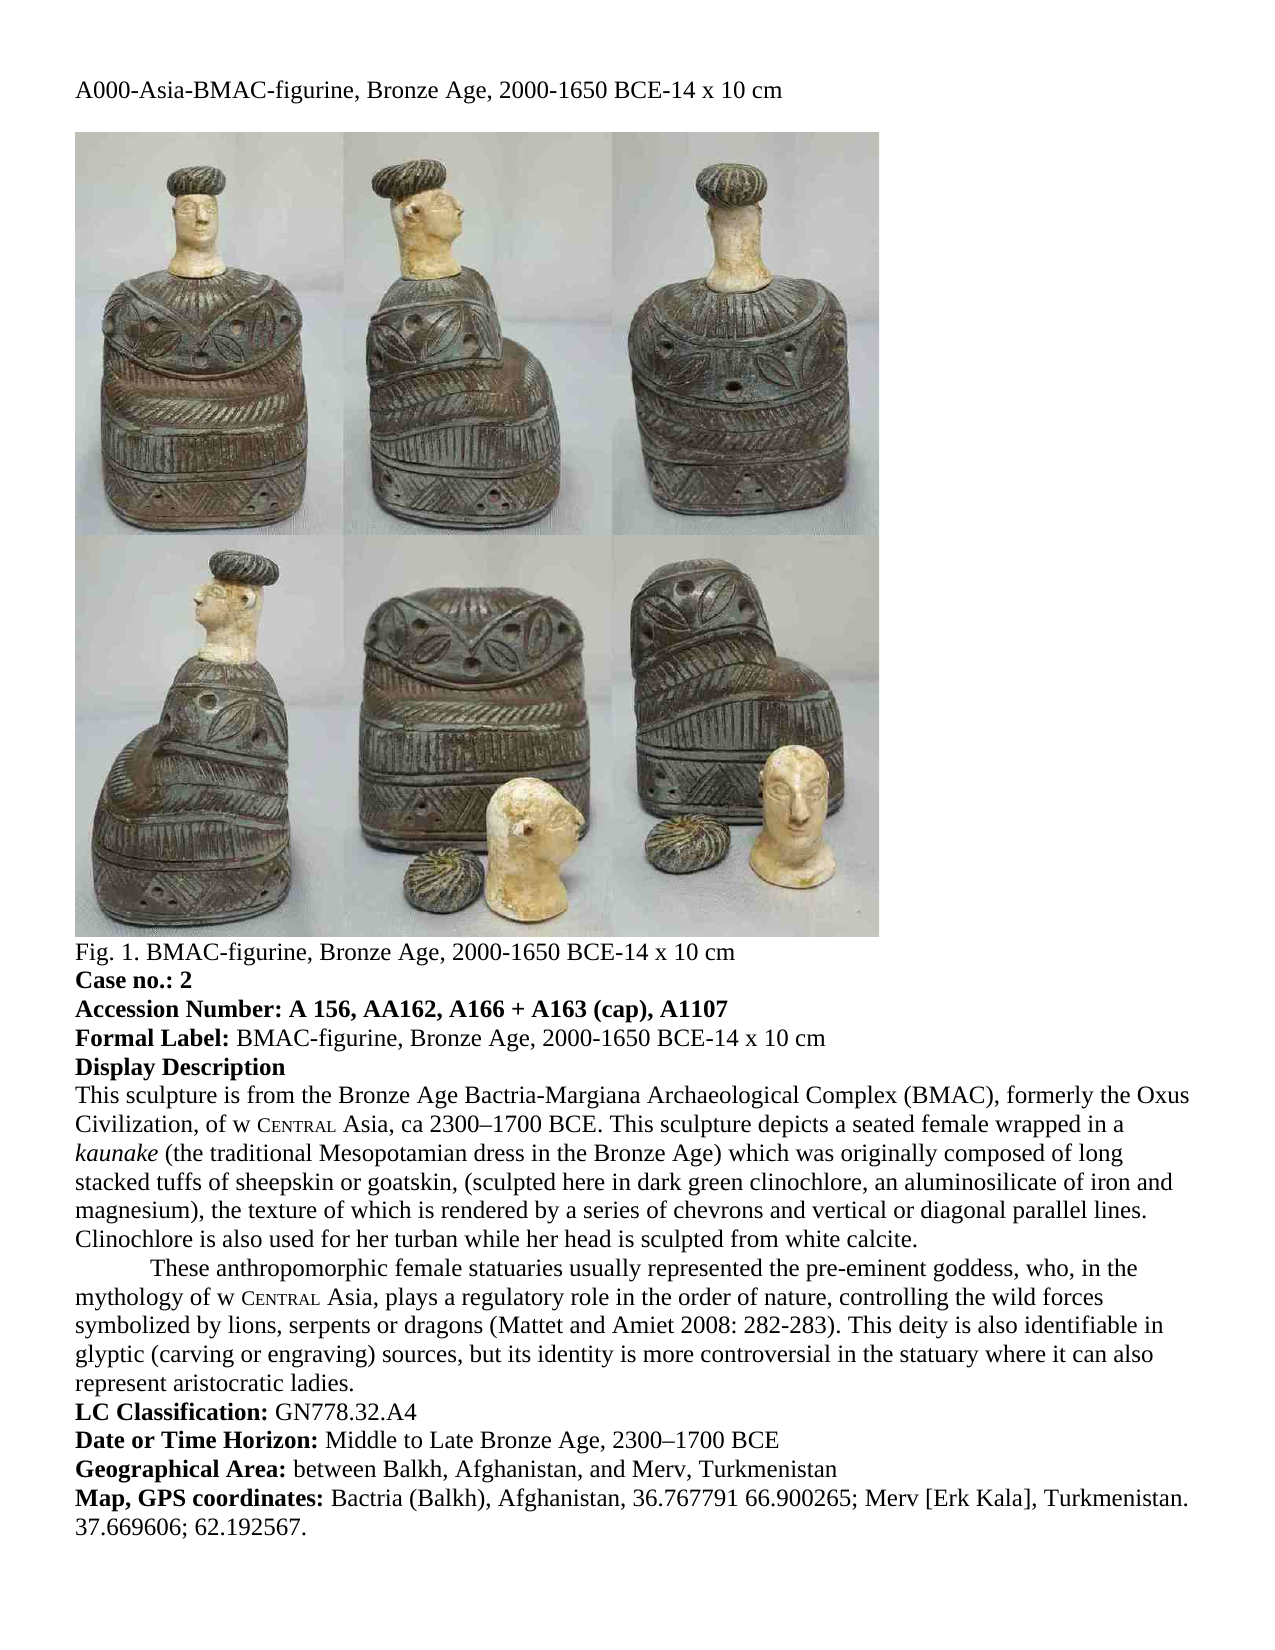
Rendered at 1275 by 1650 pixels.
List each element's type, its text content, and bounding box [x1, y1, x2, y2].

text Geographical Area: between Balkh, Afghanistan, and Merv, Turkmenistan [75, 1454, 1200, 1483]
text This sculpture is from the Bronze Age Bactria-Margiana Archaeological Complex (BMAC), formerly the Oxus Civilization, of w Central Asia, ca 2300–1700 BCE. This sculpture depicts a seated female wrapped in a kaunake (the traditional Mesopotamian dress in the Bronze Age) which was originally composed of long stacked tuffs of sheepskin or goatskin, (sculpted here in dark green clinochlore, an aluminosilicate of iron and magnesium), the texture of which is rendered by a series of chevrons and vertical or diagonal parallel lines. Clinochlore is also used for her turban while her head is sculpted from white calcite. [75, 1080, 1200, 1253]
text Map, GPS coordinates: Bactria (Balkh), Afghanistan, 36.767791 66.900265; Merv [Erk Kala], Turkmenistan. 37.669606; 62.192567. [75, 1483, 1200, 1540]
picture [75, 132, 880, 937]
text Accession Number: A 156, AA162, A166 + A163 (cap), A1107 [75, 994, 1200, 1023]
text Display Description [75, 1052, 1200, 1080]
text Formal Label: BMAC-figurine, Bronze Age, 2000-1650 BCE-14 x 10 cm [75, 1023, 1200, 1052]
text Fig. 1. BMAC-figurine, Bronze Age, 2000-1650 BCE-14 x 10 cm [75, 937, 1200, 965]
text Date or Time Horizon: Middle to Late Bronze Age, 2300–1700 BCE [75, 1425, 1200, 1454]
text These anthropomorphic female statuaries usually represented the pre-eminent goddess, who, in the mythology of w Central Asia, plays a regulatory role in the order of nature, controlling the wild forces symbolized by lions, serpents or dragons (Mattet and Amiet 2008: 282-283). This deity is also identifiable in glyptic (carving or engraving) sources, but its identity is more controversial in the statuary where it can also represent aristocratic ladies. [75, 1253, 1200, 1397]
text Case no.: 2 [75, 965, 1200, 994]
text A000-Asia-BMAC-figurine, Bronze Age, 2000-1650 BCE-14 x 10 cm [75, 75, 1200, 104]
text LC Classification: GN778.32.A4 [75, 1397, 1200, 1425]
